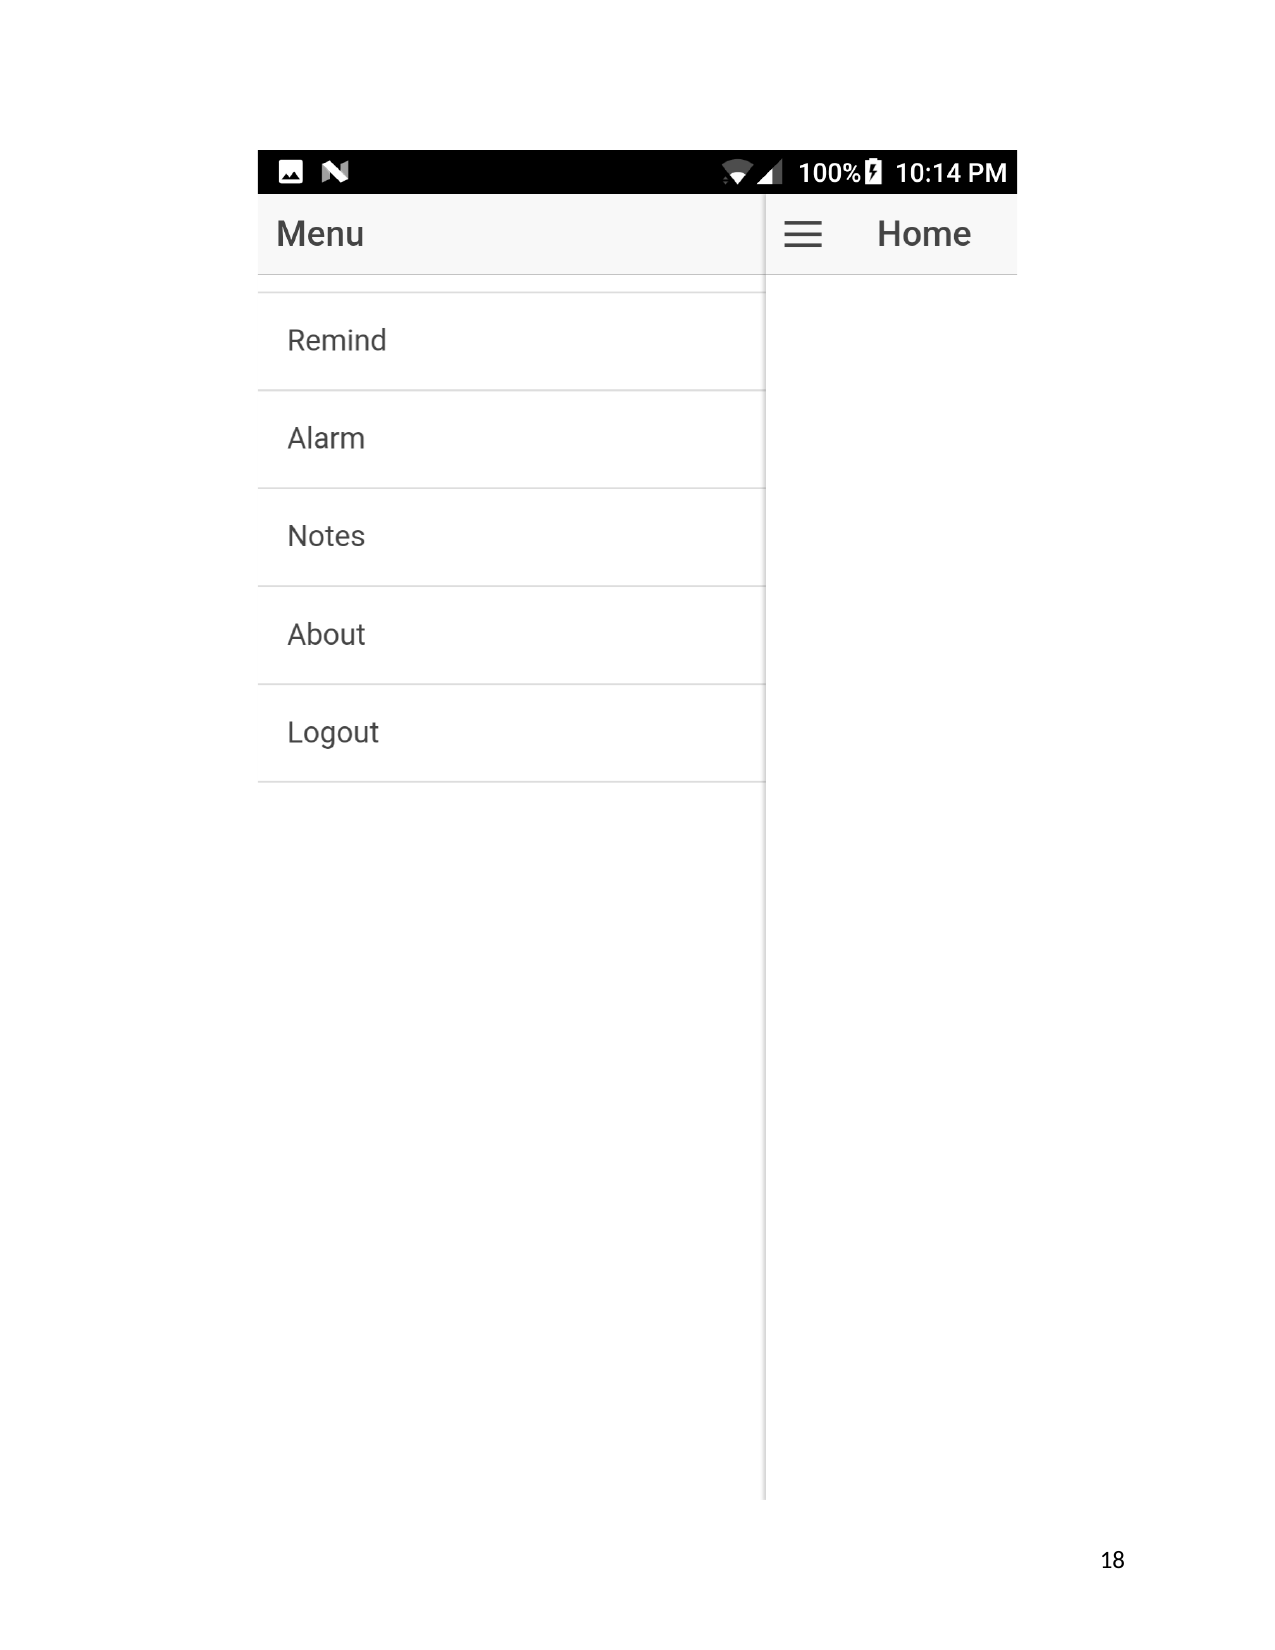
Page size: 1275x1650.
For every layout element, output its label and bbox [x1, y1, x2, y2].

picture [257, 150, 1018, 1500]
